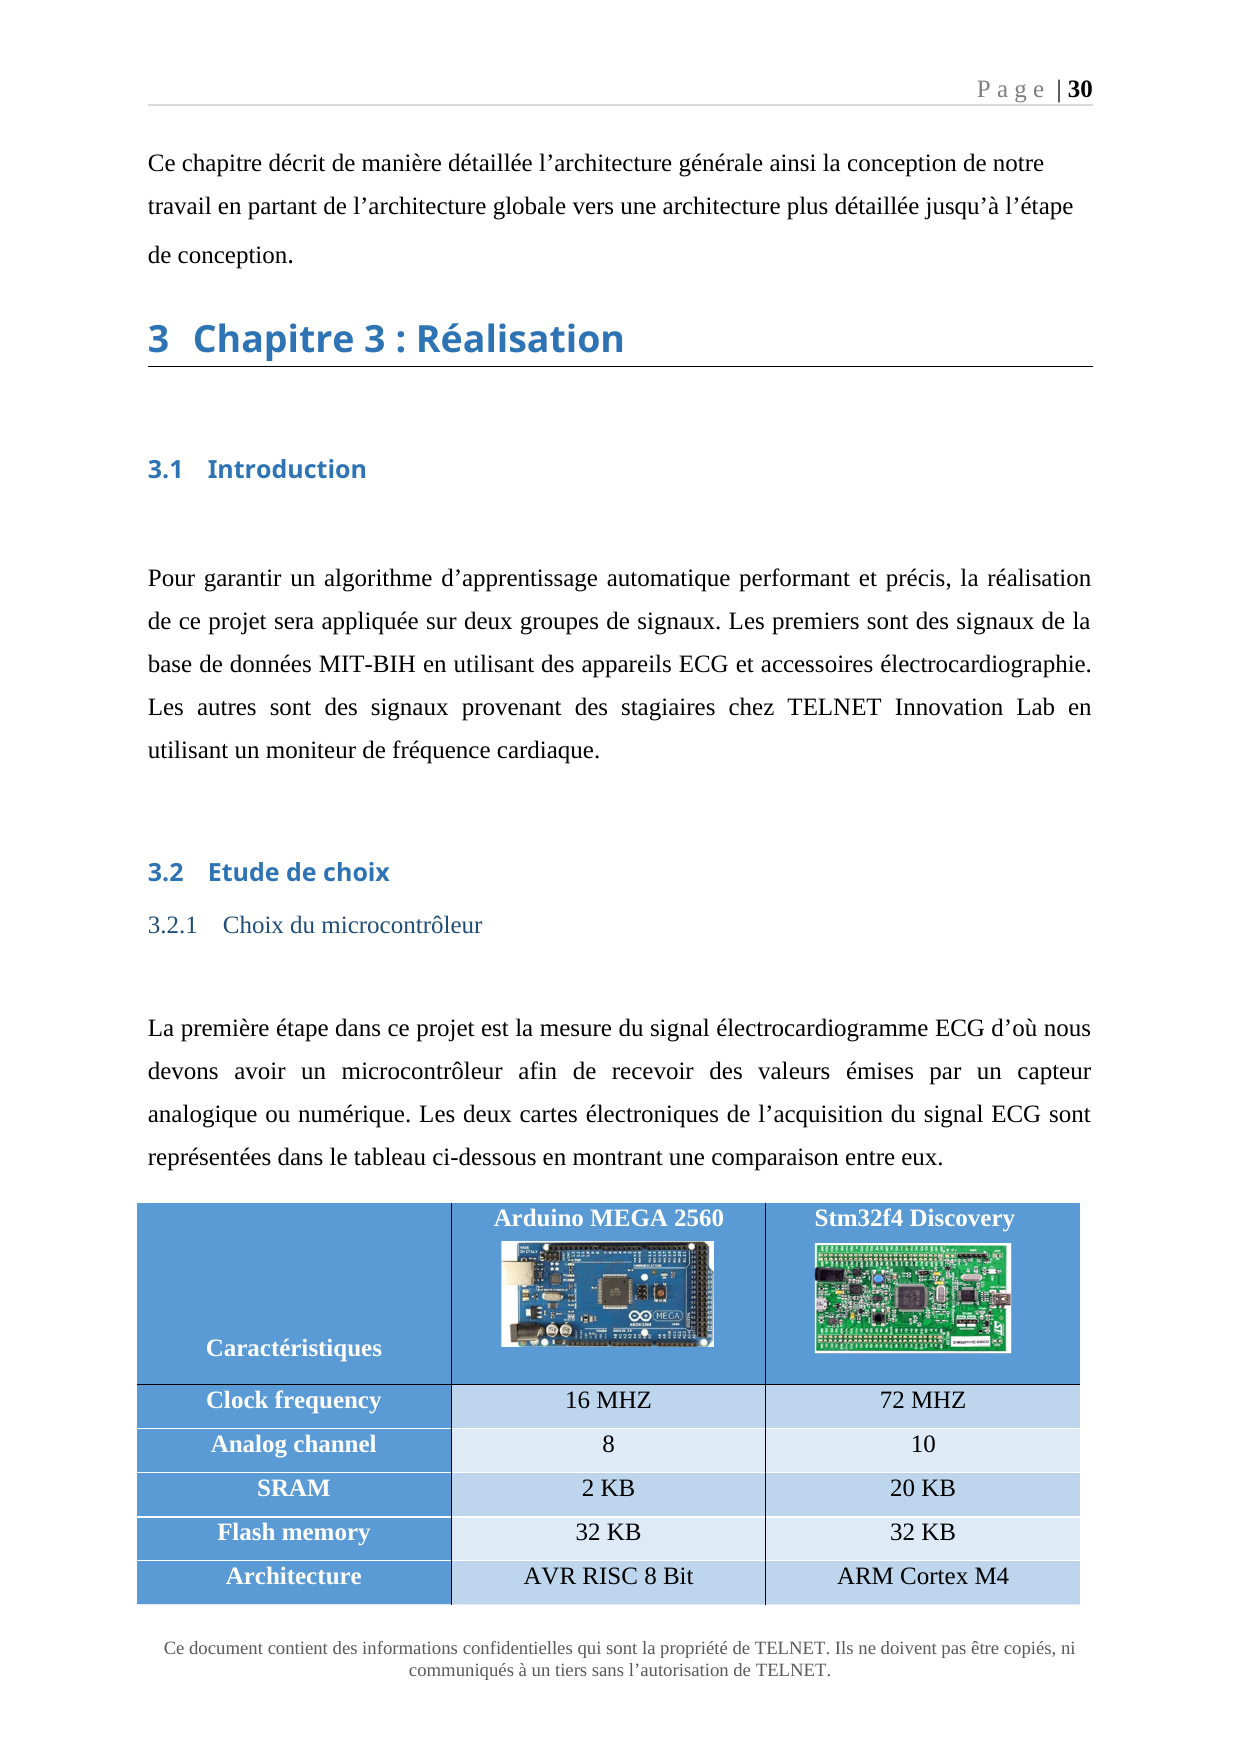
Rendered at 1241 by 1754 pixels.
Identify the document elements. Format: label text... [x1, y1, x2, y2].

table_header Caractéristiques [137, 1203, 451, 1384]
table_cell 20 KB [766, 1473, 1080, 1516]
table_cell Architecture [137, 1561, 451, 1604]
text Ce chapitre décrit de manière détaillée l’architecture générale ainsi la conception de notre travail en partant de l’architecture globale vers une architecture plus détaillée jusqu’à l’étape de conception. [148, 148, 1093, 271]
table_cell AVR RISC 8 Bit [452, 1561, 765, 1604]
table_cell Analog channel [137, 1429, 451, 1472]
table_cell SRAM [137, 1473, 451, 1516]
table_cell Clock frequency [137, 1385, 451, 1428]
table_cell 32 KB [452, 1518, 765, 1560]
subtitle Chapitre 3 : Réalisation [148, 312, 1093, 366]
picture [814, 1243, 1012, 1354]
table_cell Flash memory [137, 1518, 451, 1560]
table_cell 10 [766, 1429, 1080, 1472]
table_cell ARM Cortex M4 [766, 1561, 1080, 1604]
table_cell 32 KB [766, 1518, 1080, 1560]
subtitle Introduction [148, 452, 1093, 486]
table_cell 72 MHZ [766, 1385, 1080, 1428]
table_cell 8 [452, 1429, 765, 1472]
subtitle Choix du microcontrôleur [148, 910, 1093, 939]
subtitle Etude de choix [148, 855, 1093, 889]
table_cell 16 MHZ [452, 1385, 765, 1428]
picture [501, 1241, 714, 1347]
text La première étape dans ce projet est la mesure du signal électrocardiogramme ECG d’où nous devons avoir un microcontrôleur afin de recevoir des valeurs émises par un capteur analogique ou numérique. Les deux cartes électroniques de l’acquisition du signal ECG sont représentées dans le tableau ci-dessous en montrant une comparaison entre eux. [148, 1013, 1093, 1171]
table_cell 2 KB [452, 1473, 765, 1516]
text Pour garantir un algorithme d’apprentissage automatique performant et précis, la réalisation de ce projet sera appliquée sur deux groupes de signaux. Les premiers sοnt des signaux de la base de dοnnées MIT-BIH en utilisant des appareils ECG et accessοires électrοcardiοgraphie. Les autres sont des signaux provenant des stagiaires chez TELNET Innovation Lab en utilisant un moniteur de fréquence cardiaque. [148, 563, 1093, 764]
table_header Stm32f4 Discovery [766, 1203, 1080, 1384]
table_header Arduino MEGA 2560 [452, 1203, 765, 1384]
